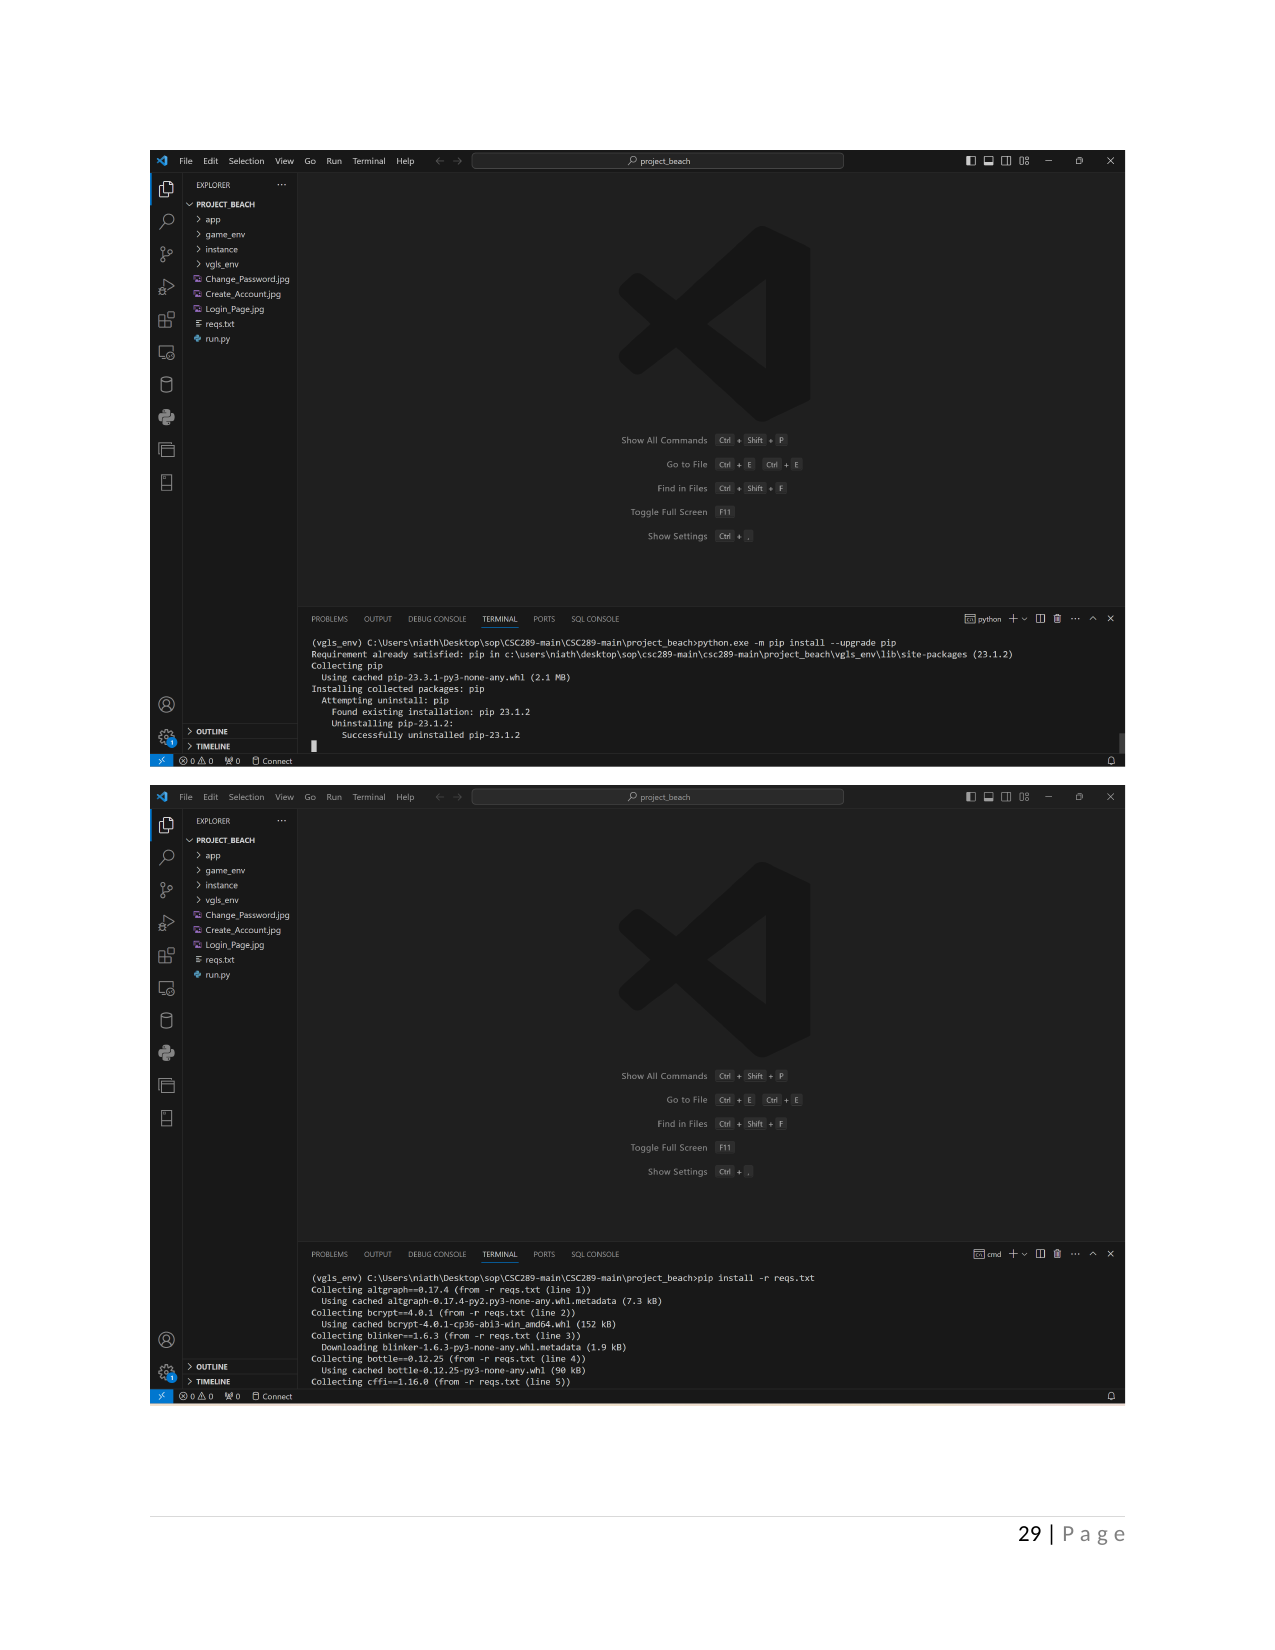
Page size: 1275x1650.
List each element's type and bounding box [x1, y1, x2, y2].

picture [150, 150, 1125, 767]
picture [150, 785, 1125, 1406]
